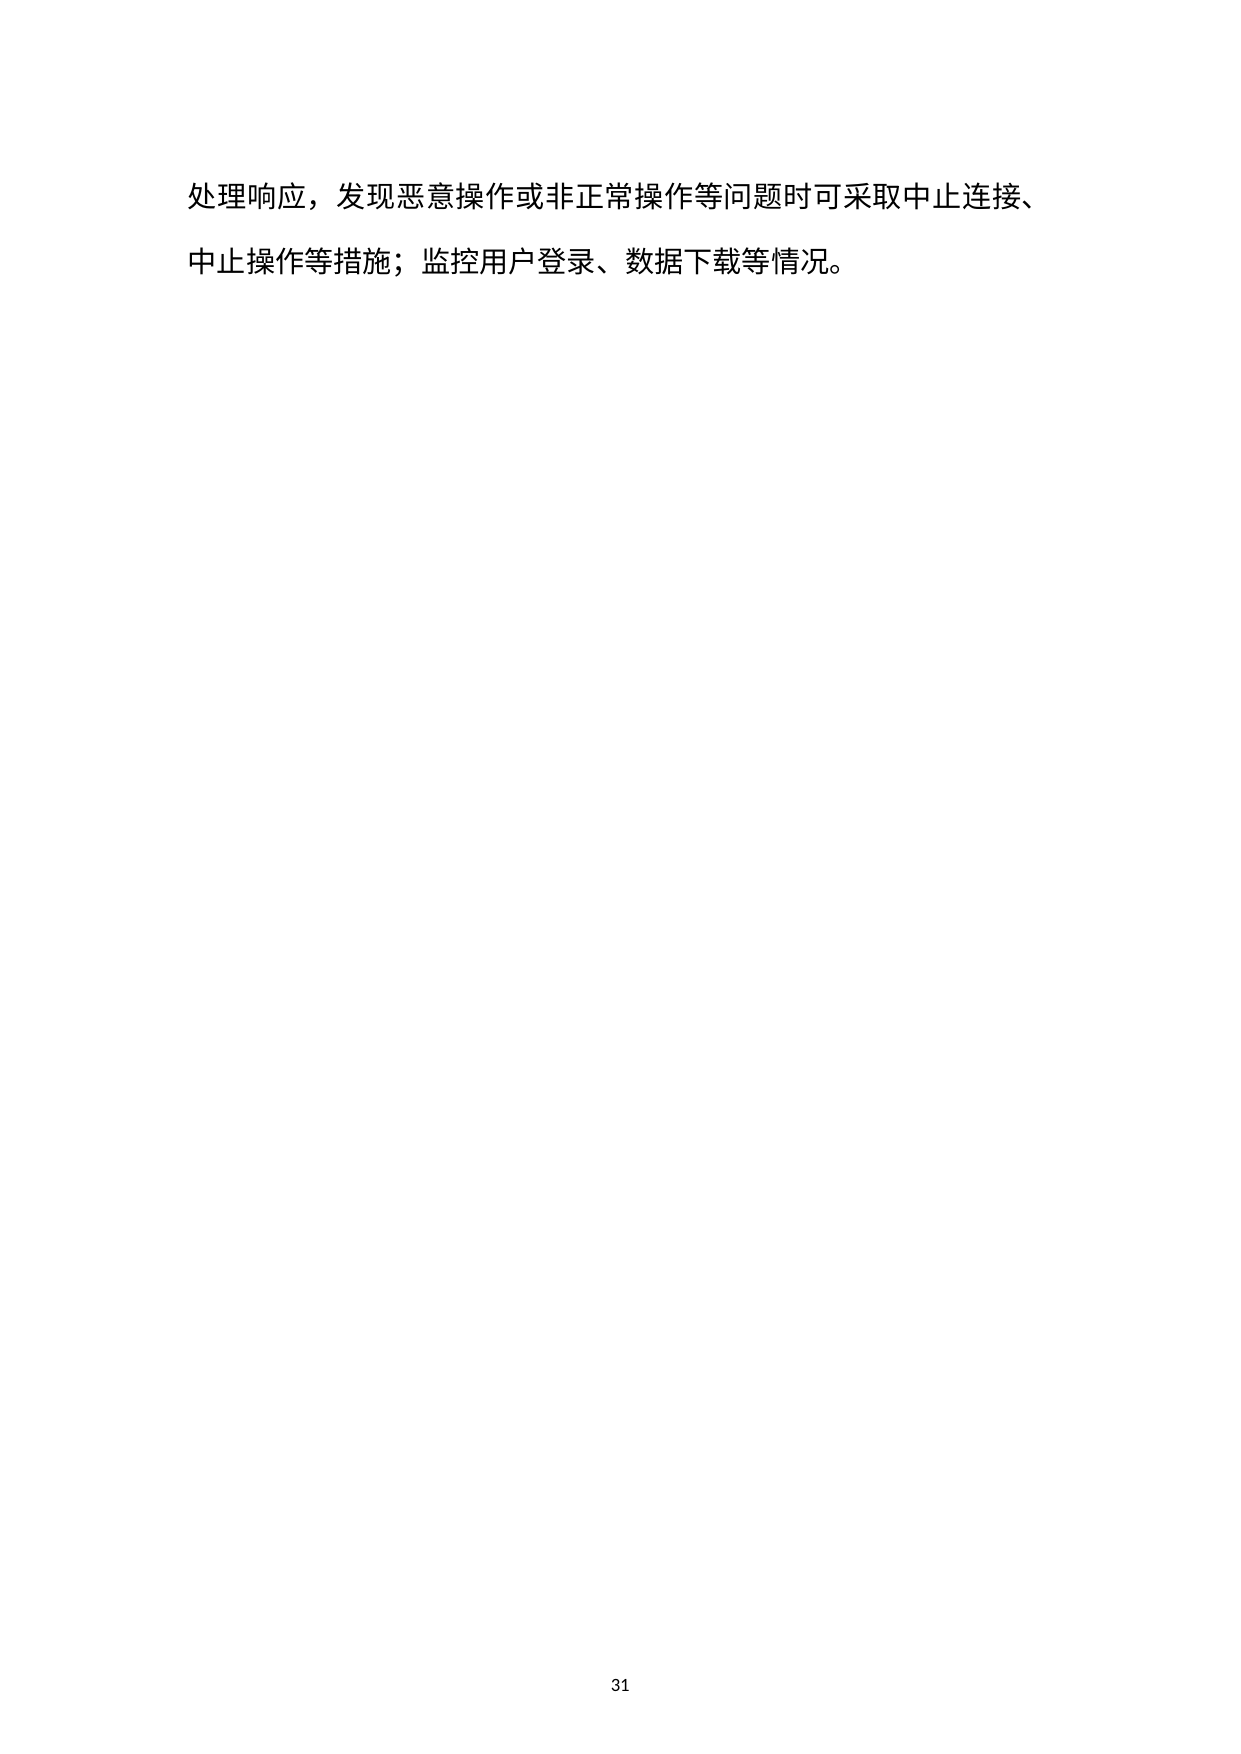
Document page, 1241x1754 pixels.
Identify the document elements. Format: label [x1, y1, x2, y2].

text [187, 162, 1053, 292]
